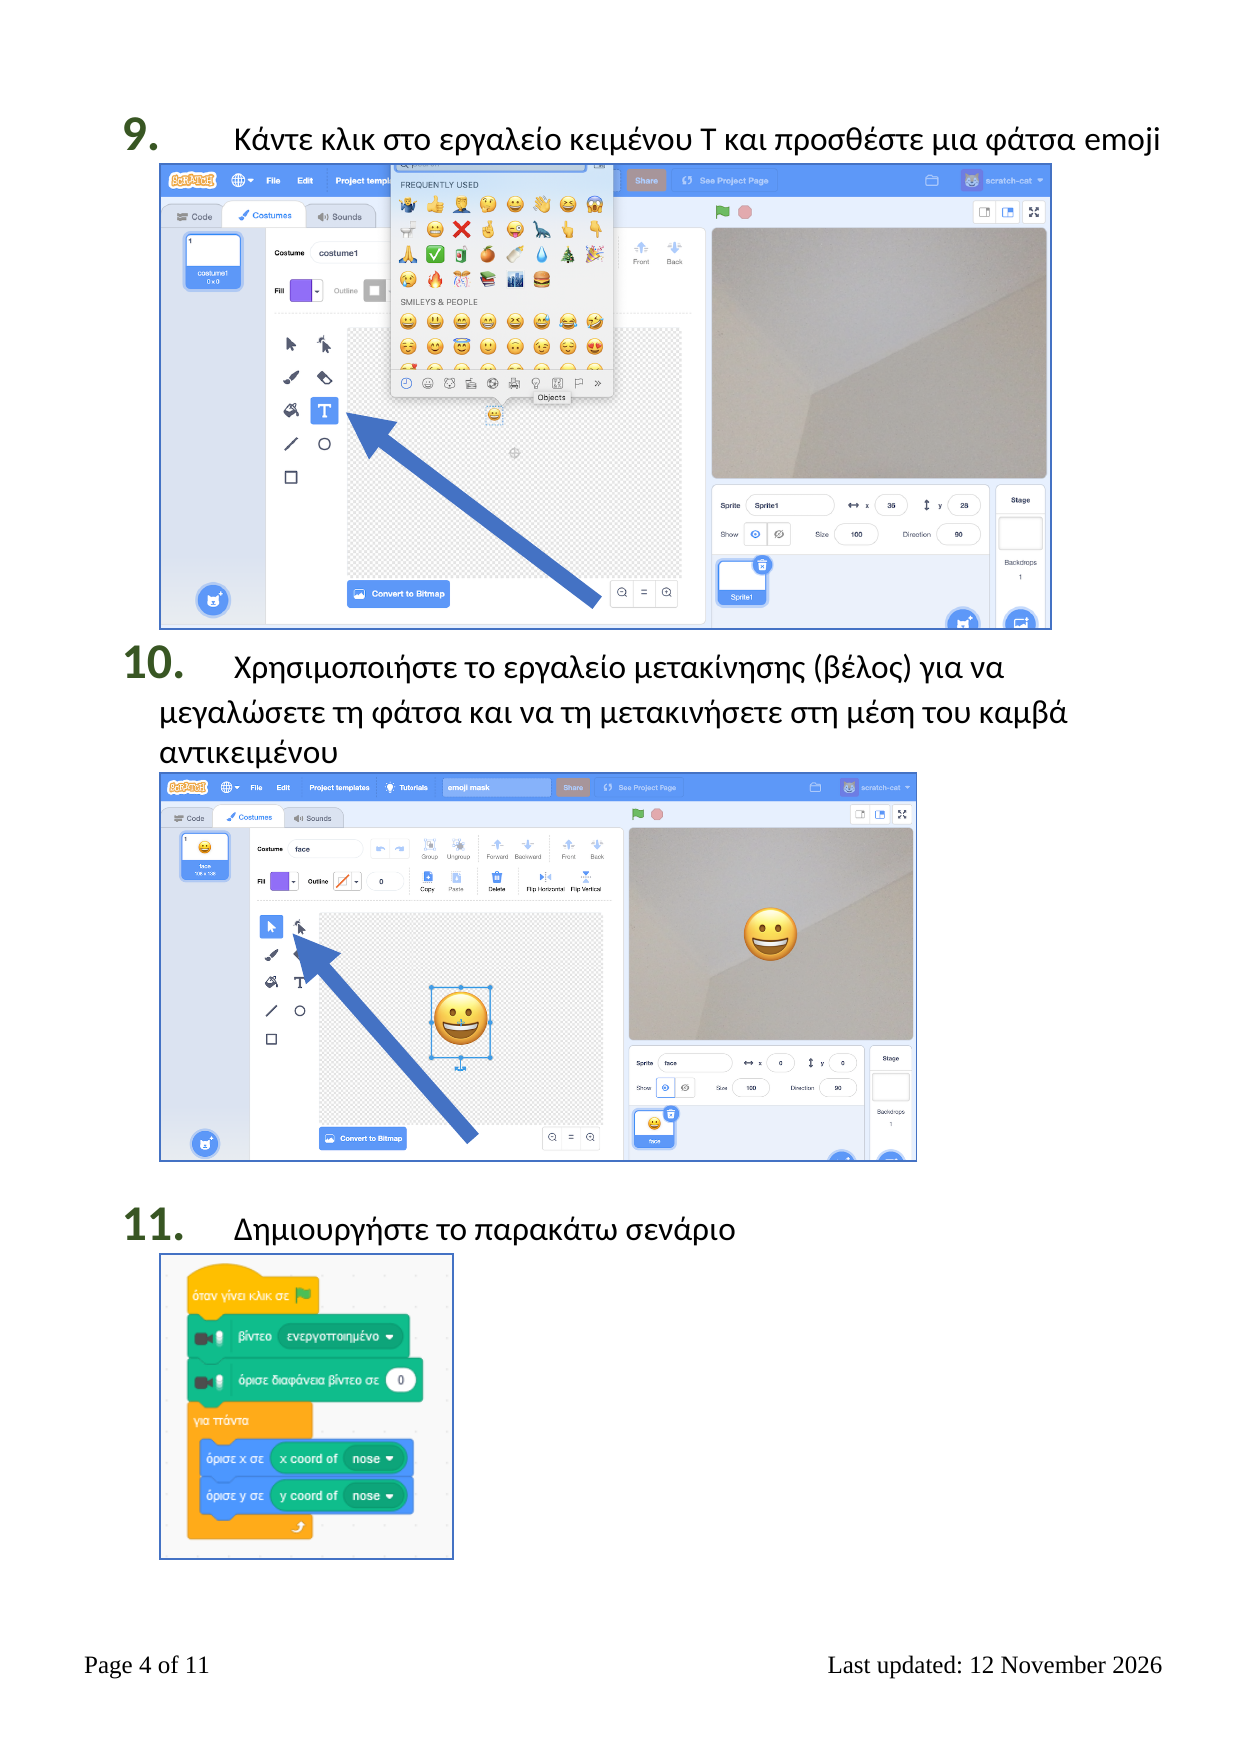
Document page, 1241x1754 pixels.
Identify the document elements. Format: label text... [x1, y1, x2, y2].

picture [161, 774, 916, 1160]
picture [161, 1255, 452, 1558]
list Δημιουργήστε το παρακάτω σενάριο [121, 1192, 1164, 1590]
picture [161, 165, 1050, 628]
